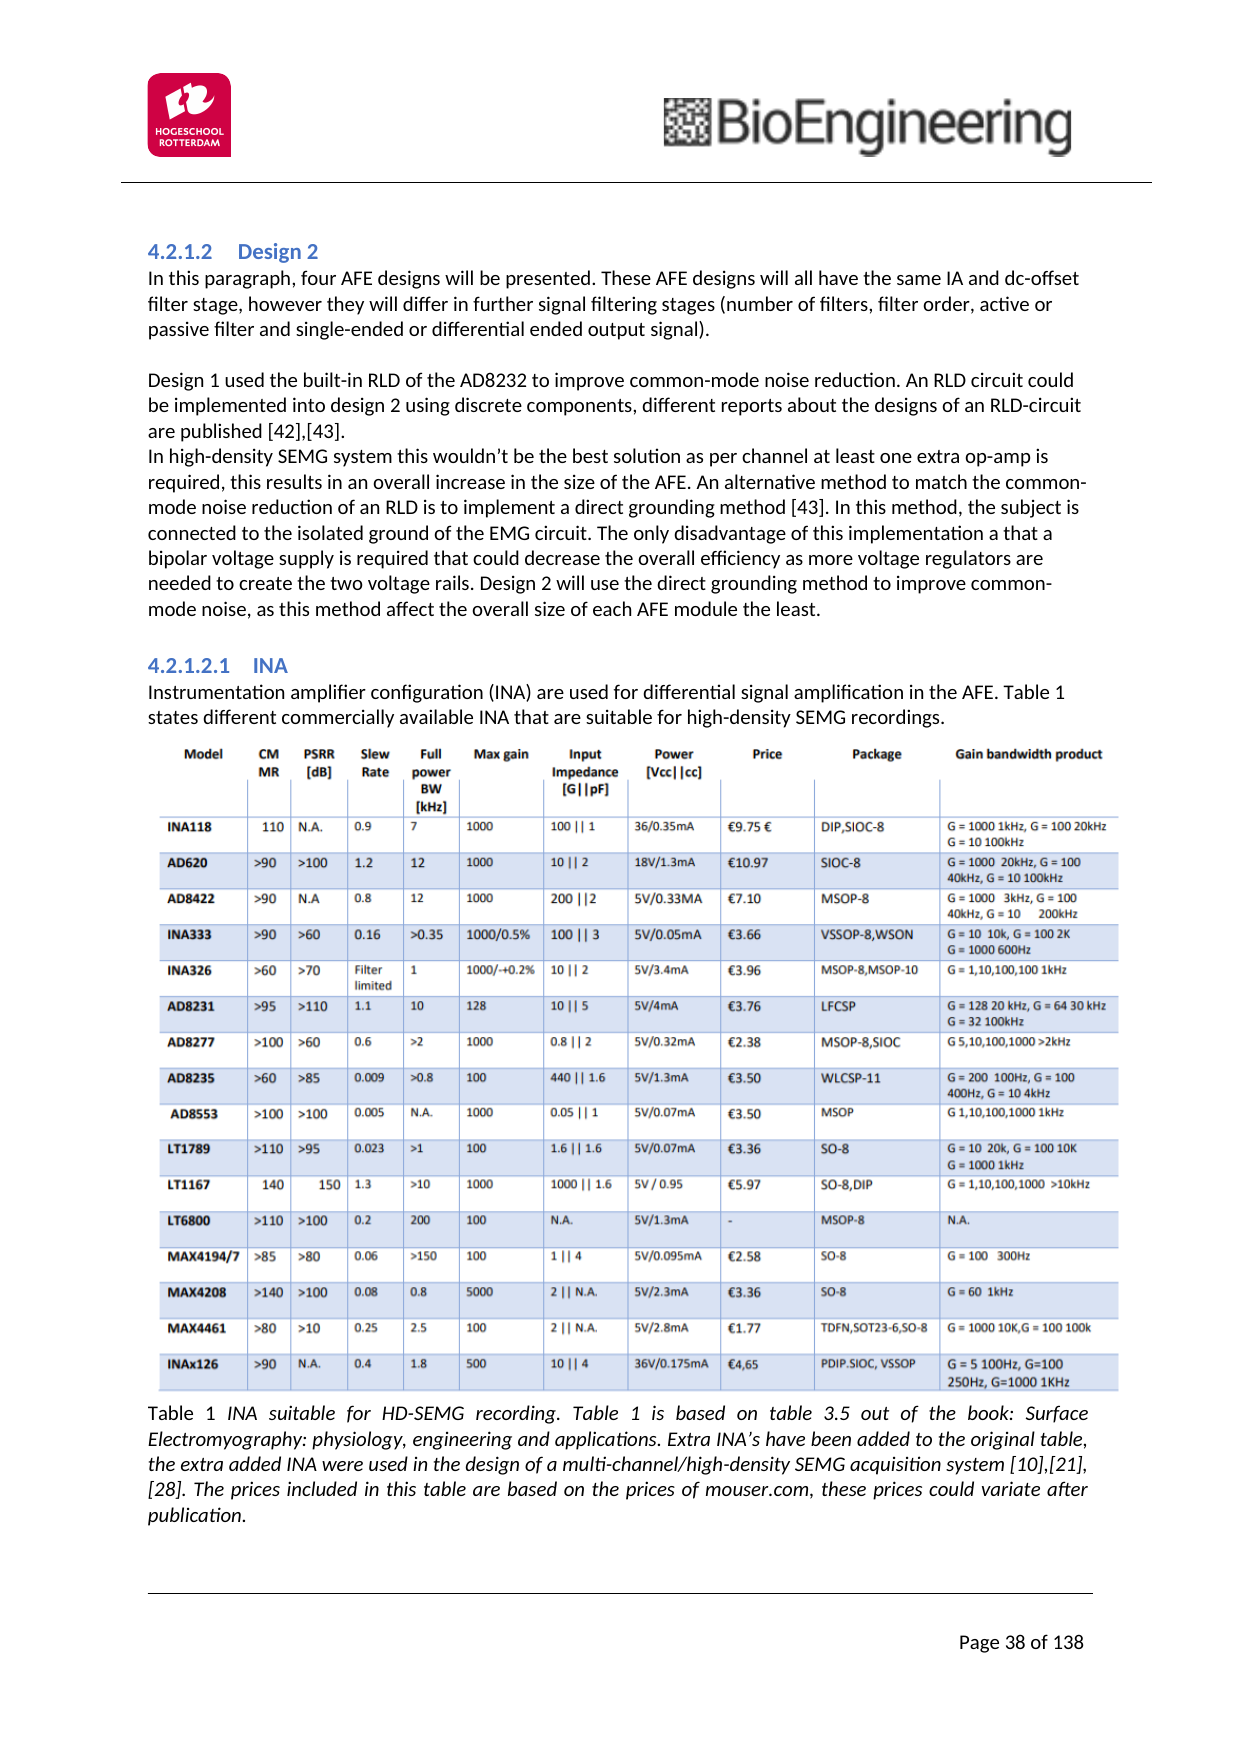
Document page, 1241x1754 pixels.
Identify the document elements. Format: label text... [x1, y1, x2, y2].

text Design 1 used the built-in RLD of the AD8232 to improve common-mode noise reduction. An RLD circuit could be implemented into design 2 using discrete components, different reports about the designs of an RLD-circuit are published [42],[43]. [148, 367, 1093, 443]
subtitle Design 2 [148, 237, 1093, 266]
text In high-density SEMG system this wouldn’t be the best solution as per channel at least one extra op-amp is required, this results in an overall increase in the size of the AFE. An alternative method to match the common-mode noise reduction of an RLD is to implement a direct grounding method [43]. In this method, the subject is connected to the isolated ground of the EMG circuit. The only disadvantage of this implementation a that a bipolar voltage supply is required that could decrease the overall efficiency as more voltage regulators are needed to create the two voltage rails. Design 2 will use the direct grounding method to improve common-mode noise, as this method affect the overall size of each AFE module the least. [148, 443, 1093, 621]
picture [147, 729, 1128, 1401]
subtitle INA [148, 651, 1093, 679]
text Instrumentation amplifier configuration (INA) are used for differential signal amplification in the AFE. Table 1 states different commercially available INA that are suitable for high-density SEMG recordings. [148, 679, 1093, 729]
picture [147, 73, 231, 157]
text Table 1 INA suitable for HD-SEMG recording. Table 1 is based on table 3.5 out of the book: Surface Electromyography: physiology, engineering and applications. Extra INA’s have been added to the original table, the extra added INA were used in the design of a multi-channel/high-density SEMG acquisition system [10],[21],[28]. The prices included in this table are based on the prices of mouser.com, these prices could variate after publication. [148, 1401, 1093, 1527]
picture [663, 98, 1072, 157]
text In this paragraph, four AFE designs will be presented. These AFE designs will all have the same IA and dc-offset filter stage, however they will differ in further signal filtering stages (number of filters, filter order, active or passive filter and single-ended or differential ended output signal). [148, 266, 1093, 342]
